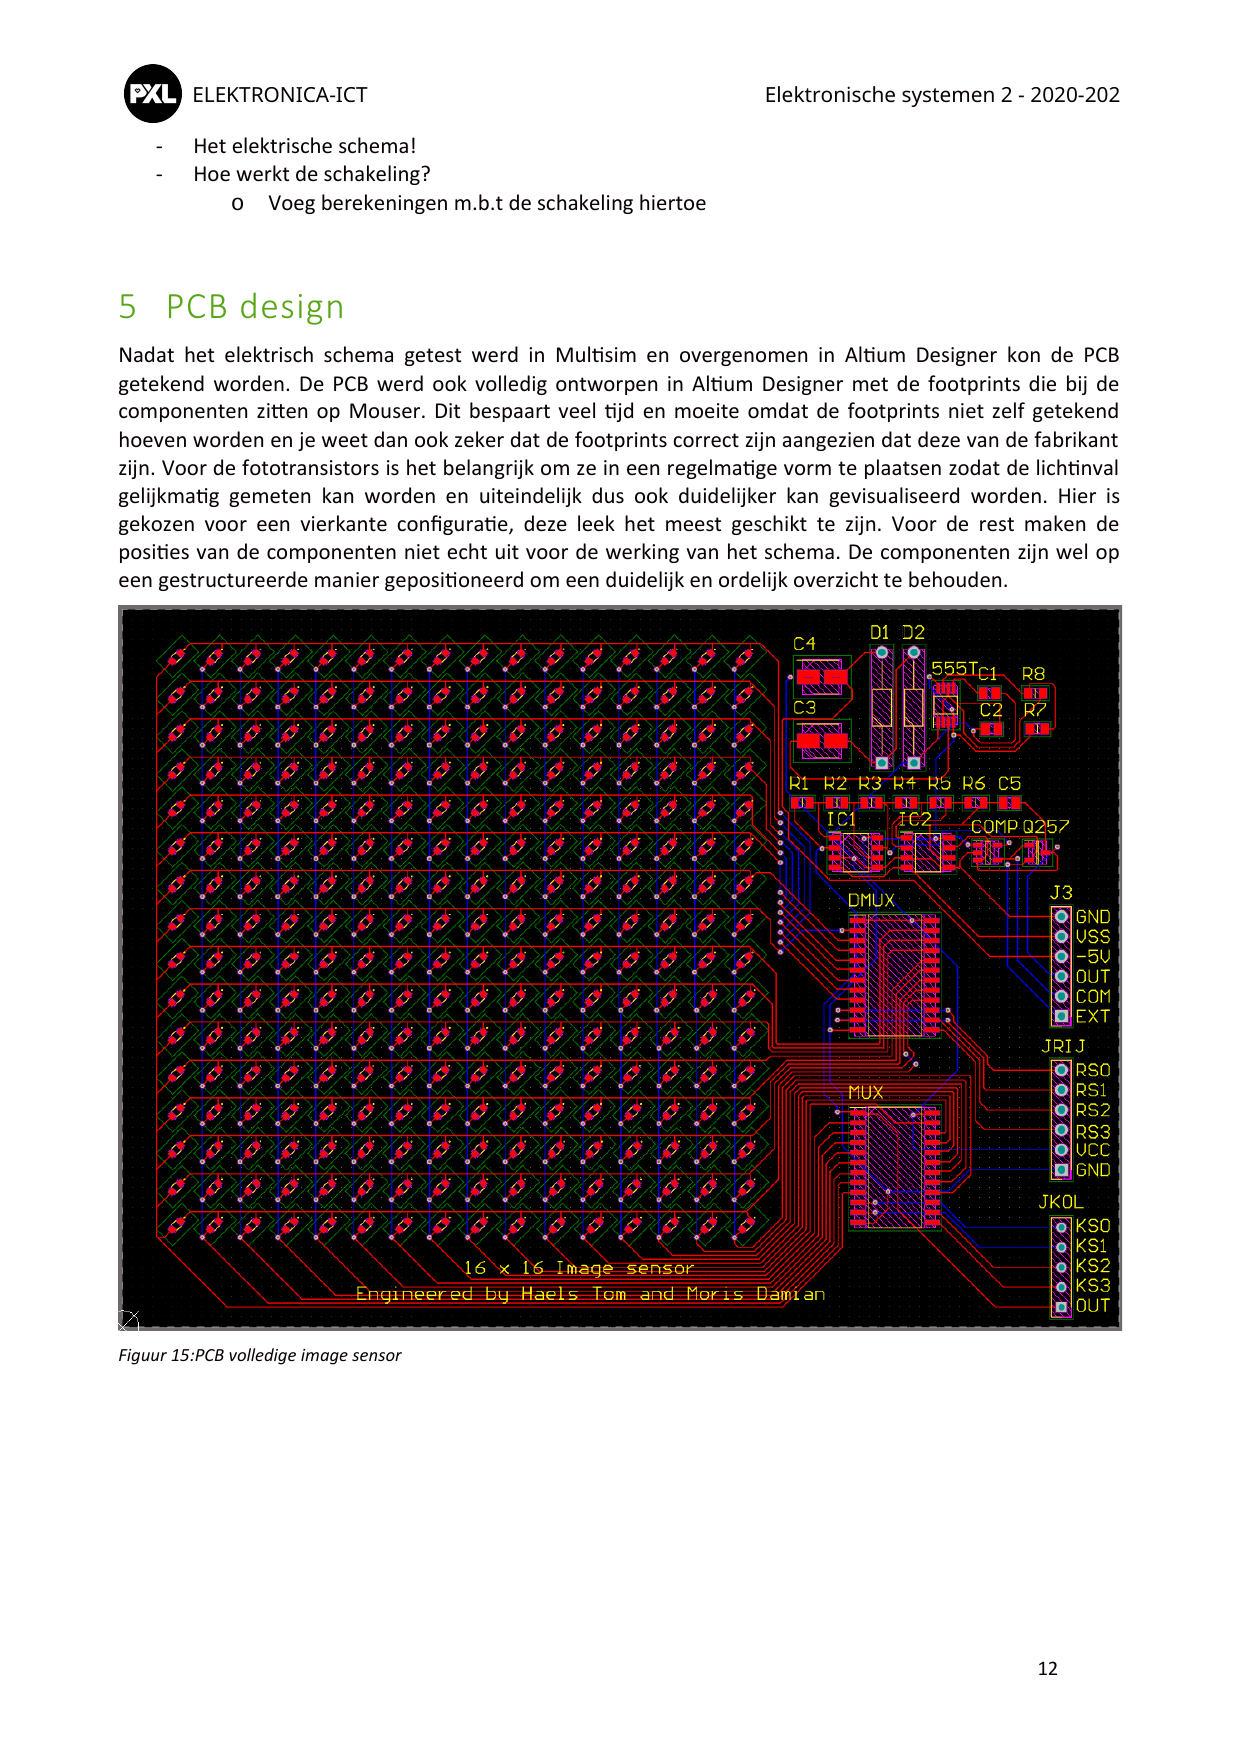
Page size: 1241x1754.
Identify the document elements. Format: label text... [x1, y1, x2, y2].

list Hoe werkt de schakeling? [156, 159, 1122, 188]
picture [118, 59, 188, 129]
list Het elektrische schema! [156, 132, 1122, 159]
picture [118, 605, 1123, 1331]
text Nadat het elektrisch schema getest werd in Multisim en overgenomen in Altium Designer kon de PCB getekend worden. De PCB werd ook volledig ontworpen in Altium Designer met de footprints die bij de componenten zitten op Mouser. Dit bespaart veel tijd en moeite omdat de footprints niet zelf getekend hoeven worden en je weet dan ook zeker dat de footprints correct zijn aangezien dat deze van de fabrikant zijn. Voor de fototransistors is het belangrijk om ze in een regelmatige vorm te plaatsen zodat de lichtinval gelijkmatig gemeten kan worden en uiteindelijk dus ook duidelijker kan gevisualiseerd worden. Hier is gekozen voor een vierkante configuratie, deze leek het meest geschikt te zijn. Voor de rest maken de posities van de componenten niet echt uit voor de werking van het schema. De componenten zijn wel op een gestructureerde manier gepositioneerd om een duidelijk en ordelijk overzicht te behouden. [118, 341, 1122, 593]
subtitle PCB design [118, 282, 1122, 328]
list Voeg berekeningen m.b.t de schakeling hiertoe [231, 188, 1122, 217]
